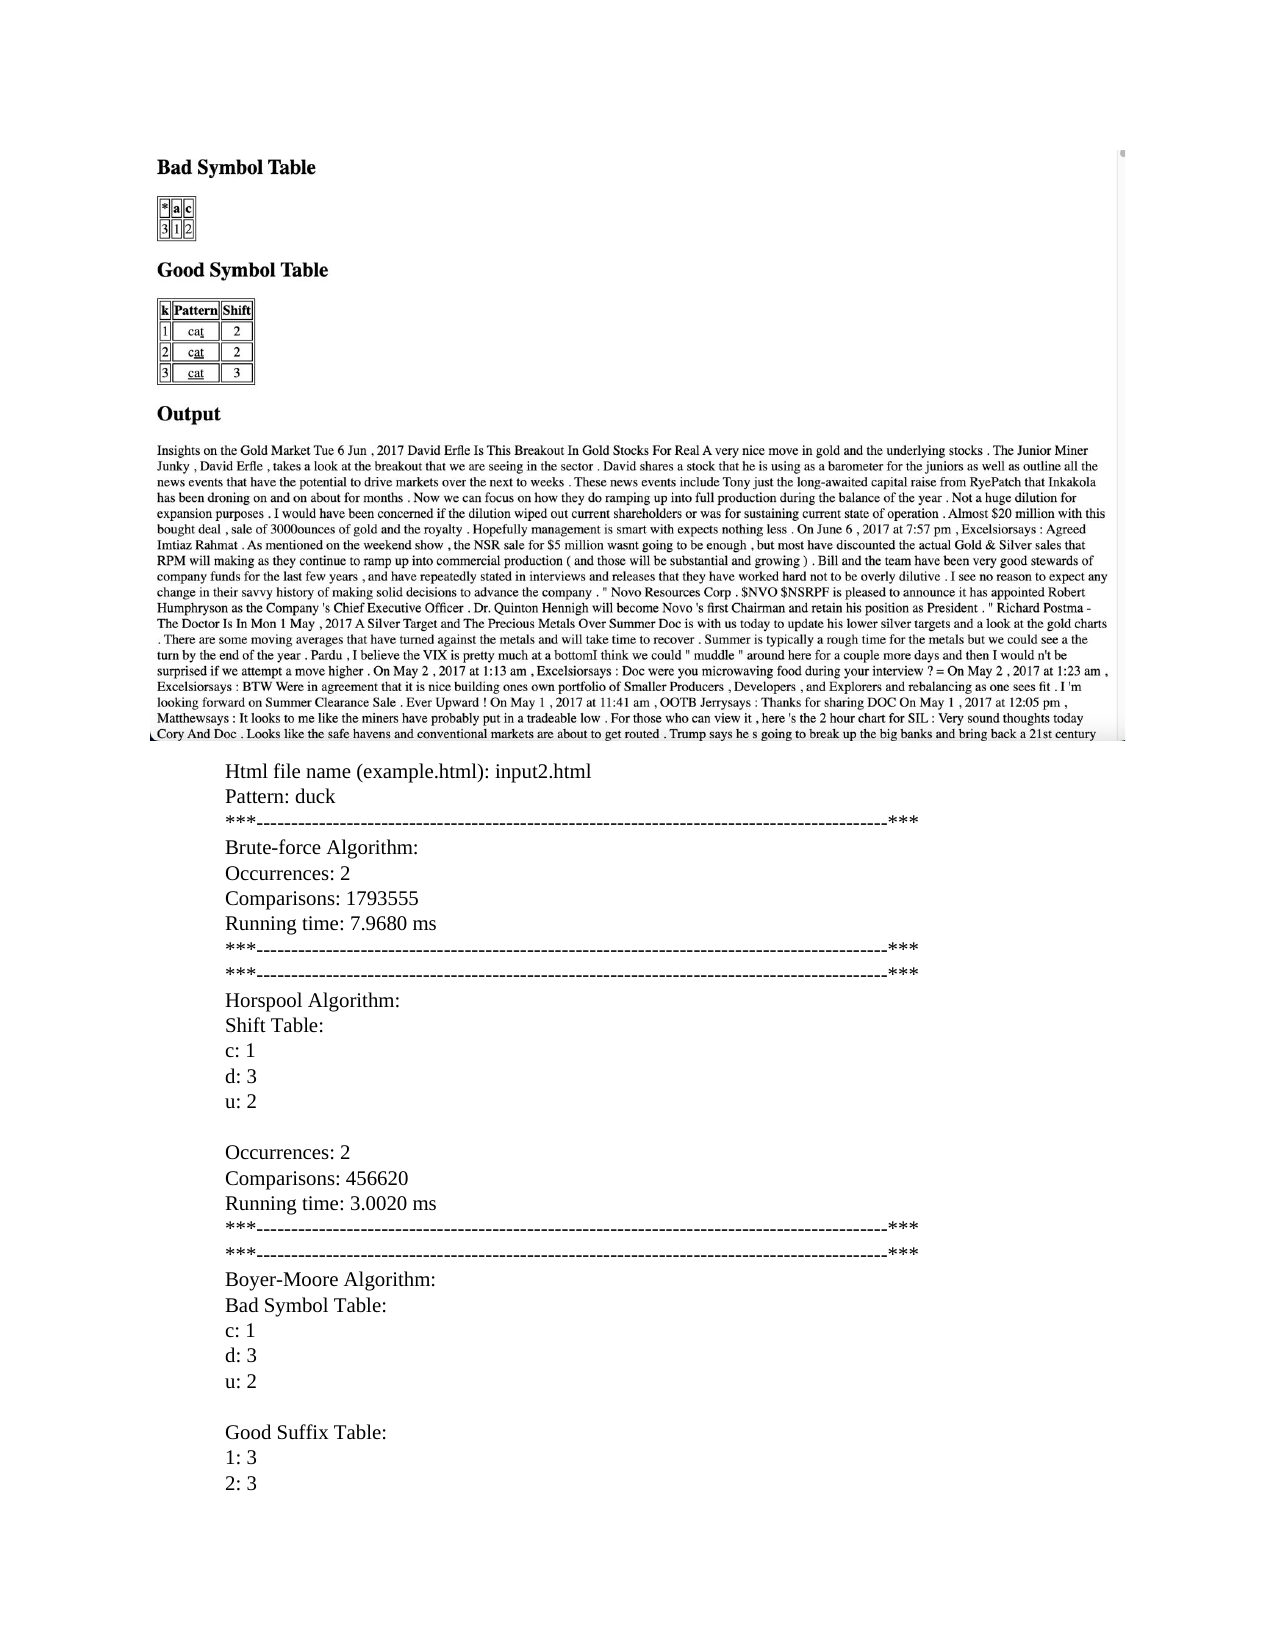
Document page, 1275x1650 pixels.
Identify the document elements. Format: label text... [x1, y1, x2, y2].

list Comparisons: 456620 [225, 1166, 1125, 1189]
list d: 3 [225, 1064, 1125, 1088]
list u: 2 [225, 1089, 1125, 1113]
list Shift Table: [225, 1013, 1125, 1037]
list Boyer-Moore Algorithm: [225, 1267, 1125, 1291]
list Running time: 3.0020 ms [225, 1191, 1125, 1215]
list Occurrences: 2 [225, 1140, 1125, 1164]
list d: 3 [225, 1343, 1125, 1367]
list ***-------------------------------------------------------------------------------------------*** [225, 1216, 1125, 1240]
list 1: 3 [225, 1445, 1125, 1469]
picture [150, 150, 1125, 741]
list ***-------------------------------------------------------------------------------------------*** [225, 962, 1125, 986]
list 2: 3 [225, 1471, 1125, 1494]
list u: 2 [225, 1369, 1125, 1393]
list Pattern: duck [225, 784, 1125, 808]
list Occurrences: 2 [225, 861, 1125, 884]
list ***-------------------------------------------------------------------------------------------*** [225, 810, 1125, 834]
list Html file name (example.html): input2.html [225, 759, 1125, 783]
list Horspool Algorithm: [225, 988, 1125, 1012]
list Comparisons: 1793555 [225, 886, 1125, 910]
list c: 1 [225, 1318, 1125, 1342]
list Running time: 7.9680 ms [225, 911, 1125, 935]
list Good Suffix Table: [225, 1420, 1125, 1444]
list Bad Symbol Table: [225, 1293, 1125, 1317]
list ***-------------------------------------------------------------------------------------------*** [225, 937, 1125, 961]
list c: 1 [225, 1038, 1125, 1062]
list Brute-force Algorithm: [225, 835, 1125, 859]
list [225, 1242, 1125, 1266]
